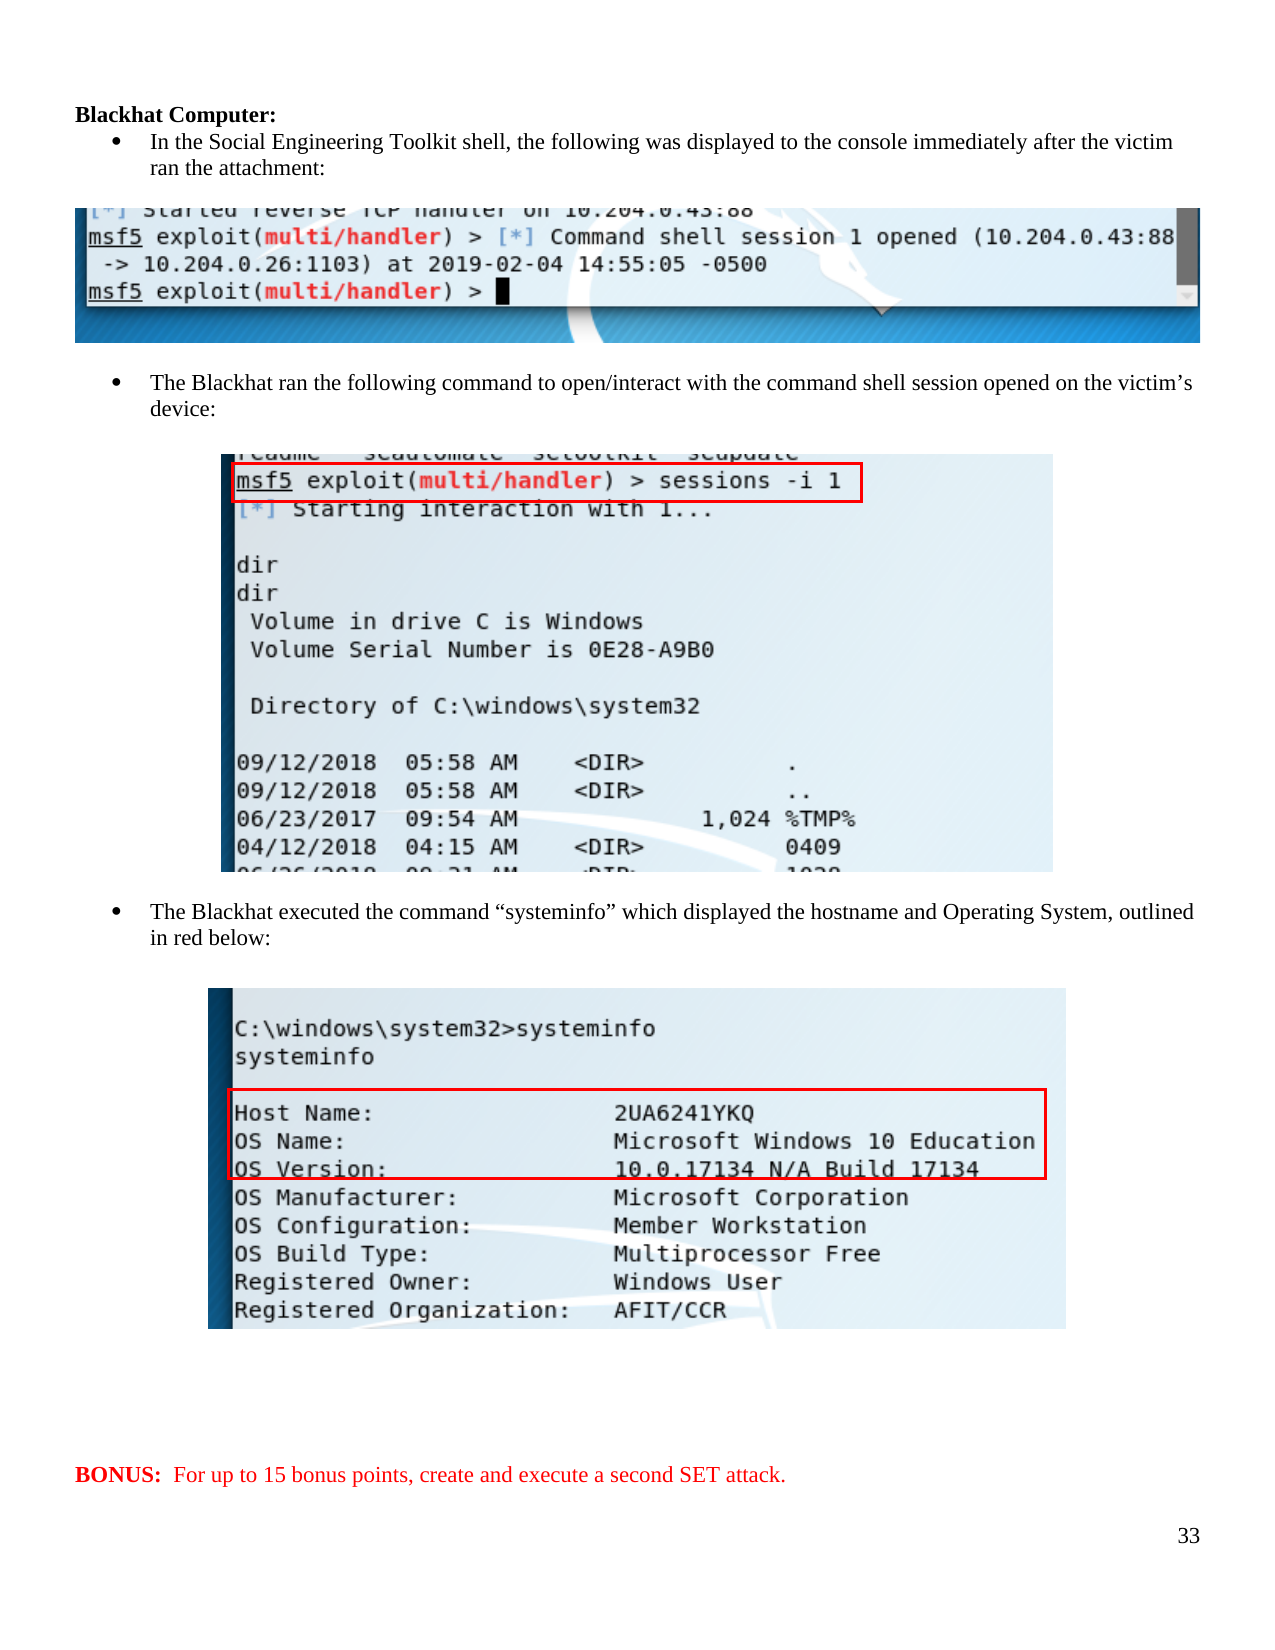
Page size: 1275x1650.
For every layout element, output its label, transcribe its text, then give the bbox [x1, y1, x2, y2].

list In the Social Engineering Toolkit shell, the following was displayed to the console immediately after the victim ran the attachment: [112, 128, 1200, 180]
text Blackhat Computer: [75, 101, 1200, 128]
picture [208, 988, 1066, 1329]
list The Blackhat executed the command “systeminfo” which displayed the hostname and Operating System, outlined in red below: [112, 898, 1200, 950]
picture [221, 454, 1053, 872]
picture [75, 208, 1200, 343]
text BONUS: For up to 15 bonus points, create and execute a second SET attack. [75, 1461, 1200, 1487]
list The Blackhat ran the following command to open/interact with the command shell session opened on the victim’s device: [112, 369, 1200, 421]
